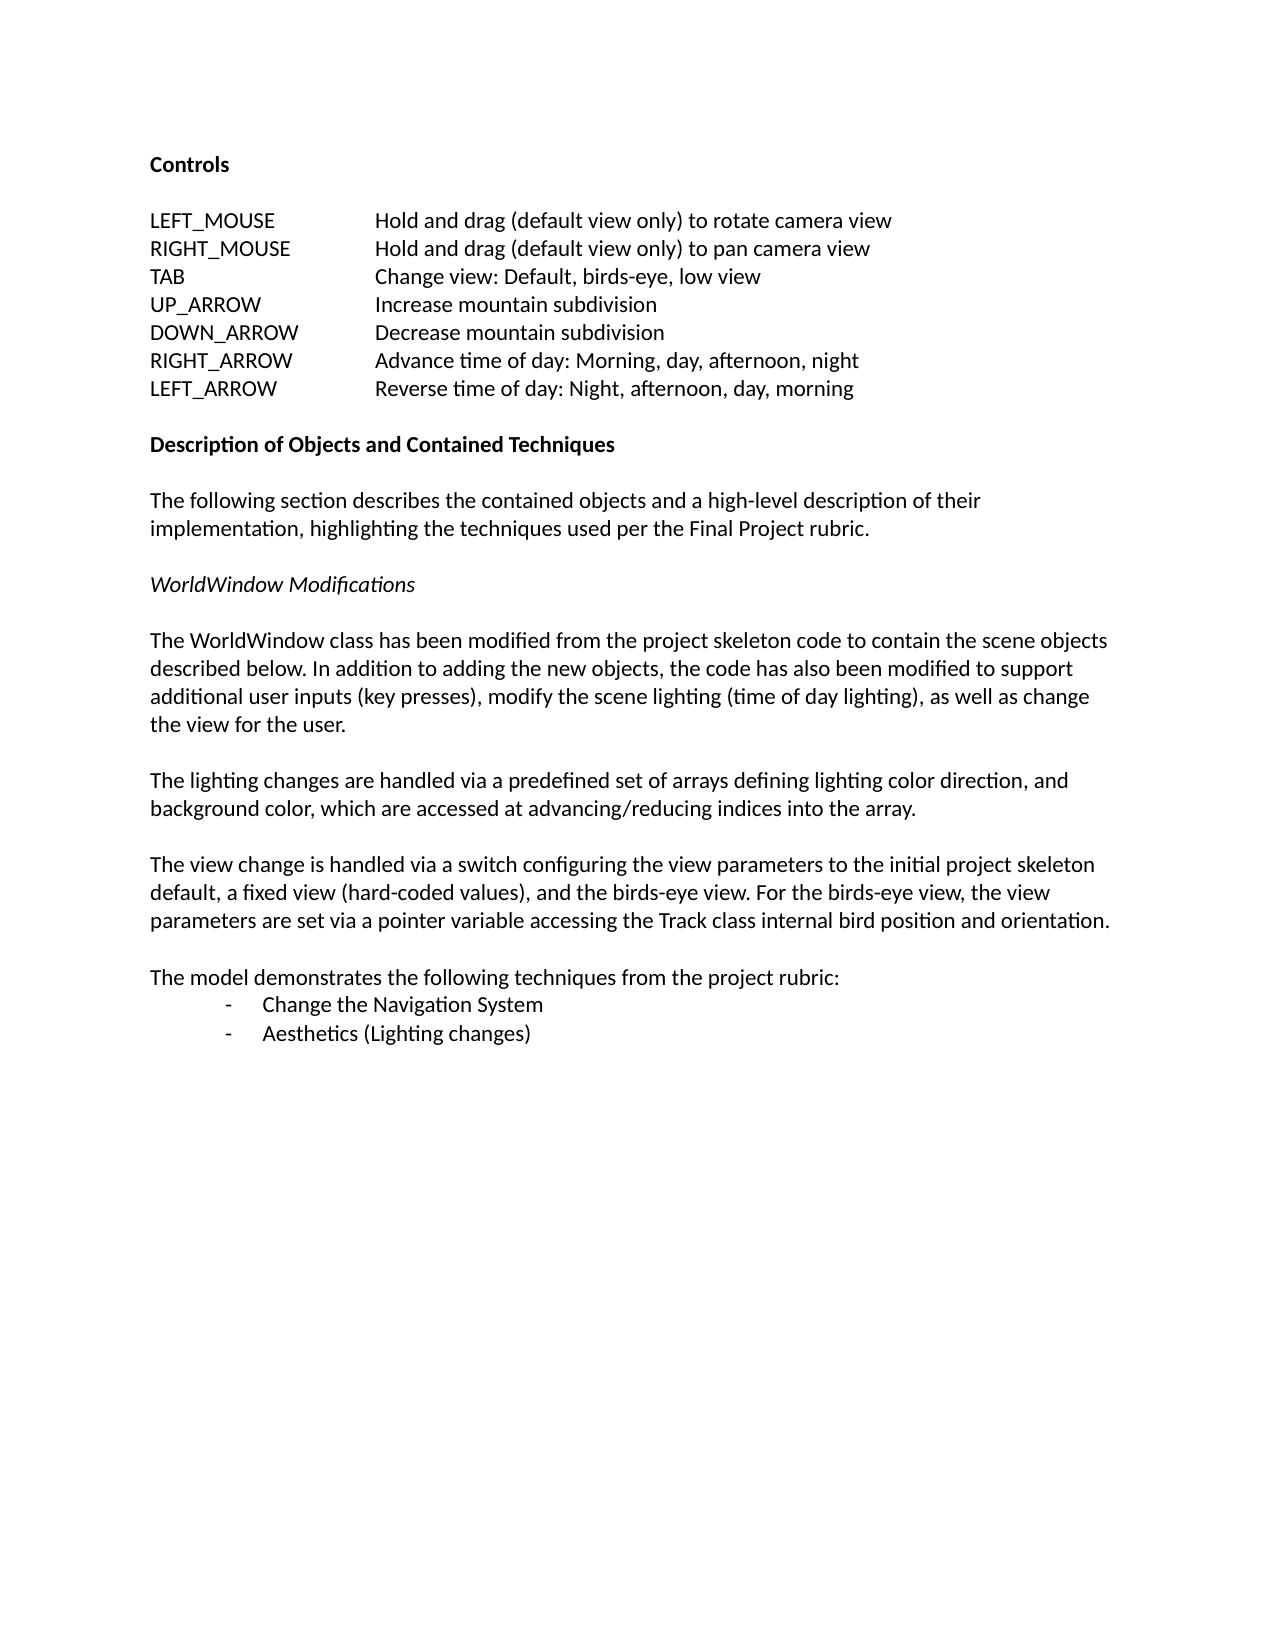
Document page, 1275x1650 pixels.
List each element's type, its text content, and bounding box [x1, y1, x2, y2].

text UP_ARROW Increase mountain subdivision [150, 290, 1125, 318]
text The model demonstrates the following techniques from the project rubric: [150, 963, 1125, 991]
text RIGHT_ARROW Advance time of day: Morning, day, afternoon, night [150, 346, 1125, 374]
text The lighting changes are handled via a predefined set of arrays defining lighting color direction, and background color, which are accessed at advancing/reducing indices into the array. [150, 766, 1125, 822]
text Controls [150, 150, 1125, 178]
text The view change is handled via a switch configuring the view parameters to the initial project skeleton default, a fixed view (hard-coded values), and the birds-eye view. For the birds-eye view, the view parameters are set via a pointer variable accessing the Track class internal bird position and orientation. [150, 851, 1125, 934]
list Aesthetics (Lighting changes) [225, 1019, 1125, 1047]
text DOWN_ARROW Decrease mountain subdivision [150, 318, 1125, 346]
text WorldWindow Modifications [150, 570, 1125, 598]
text RIGHT_MOUSE Hold and drag (default view only) to pan camera view [150, 234, 1125, 262]
text LEFT_ARROW Reverse time of day: Night, afternoon, day, morning [150, 374, 1125, 402]
text The WorldWindow class has been modified from the project skeleton code to contain the scene objects described below. In addition to adding the new objects, the code has also been modified to support additional user inputs (key presses), modify the scene lighting (time of day lighting), as well as change the view for the user. [150, 626, 1125, 738]
text Description of Objects and Contained Techniques [150, 430, 1125, 458]
text TAB Change view: Default, birds-eye, low view [150, 262, 1125, 290]
text LEFT_MOUSE Hold and drag (default view only) to rotate camera view [150, 206, 1125, 234]
list Change the Navigation System [225, 991, 1125, 1019]
text The following section describes the contained objects and a high-level description of their implementation, highlighting the techniques used per the Final Project rubric. [150, 486, 1125, 542]
